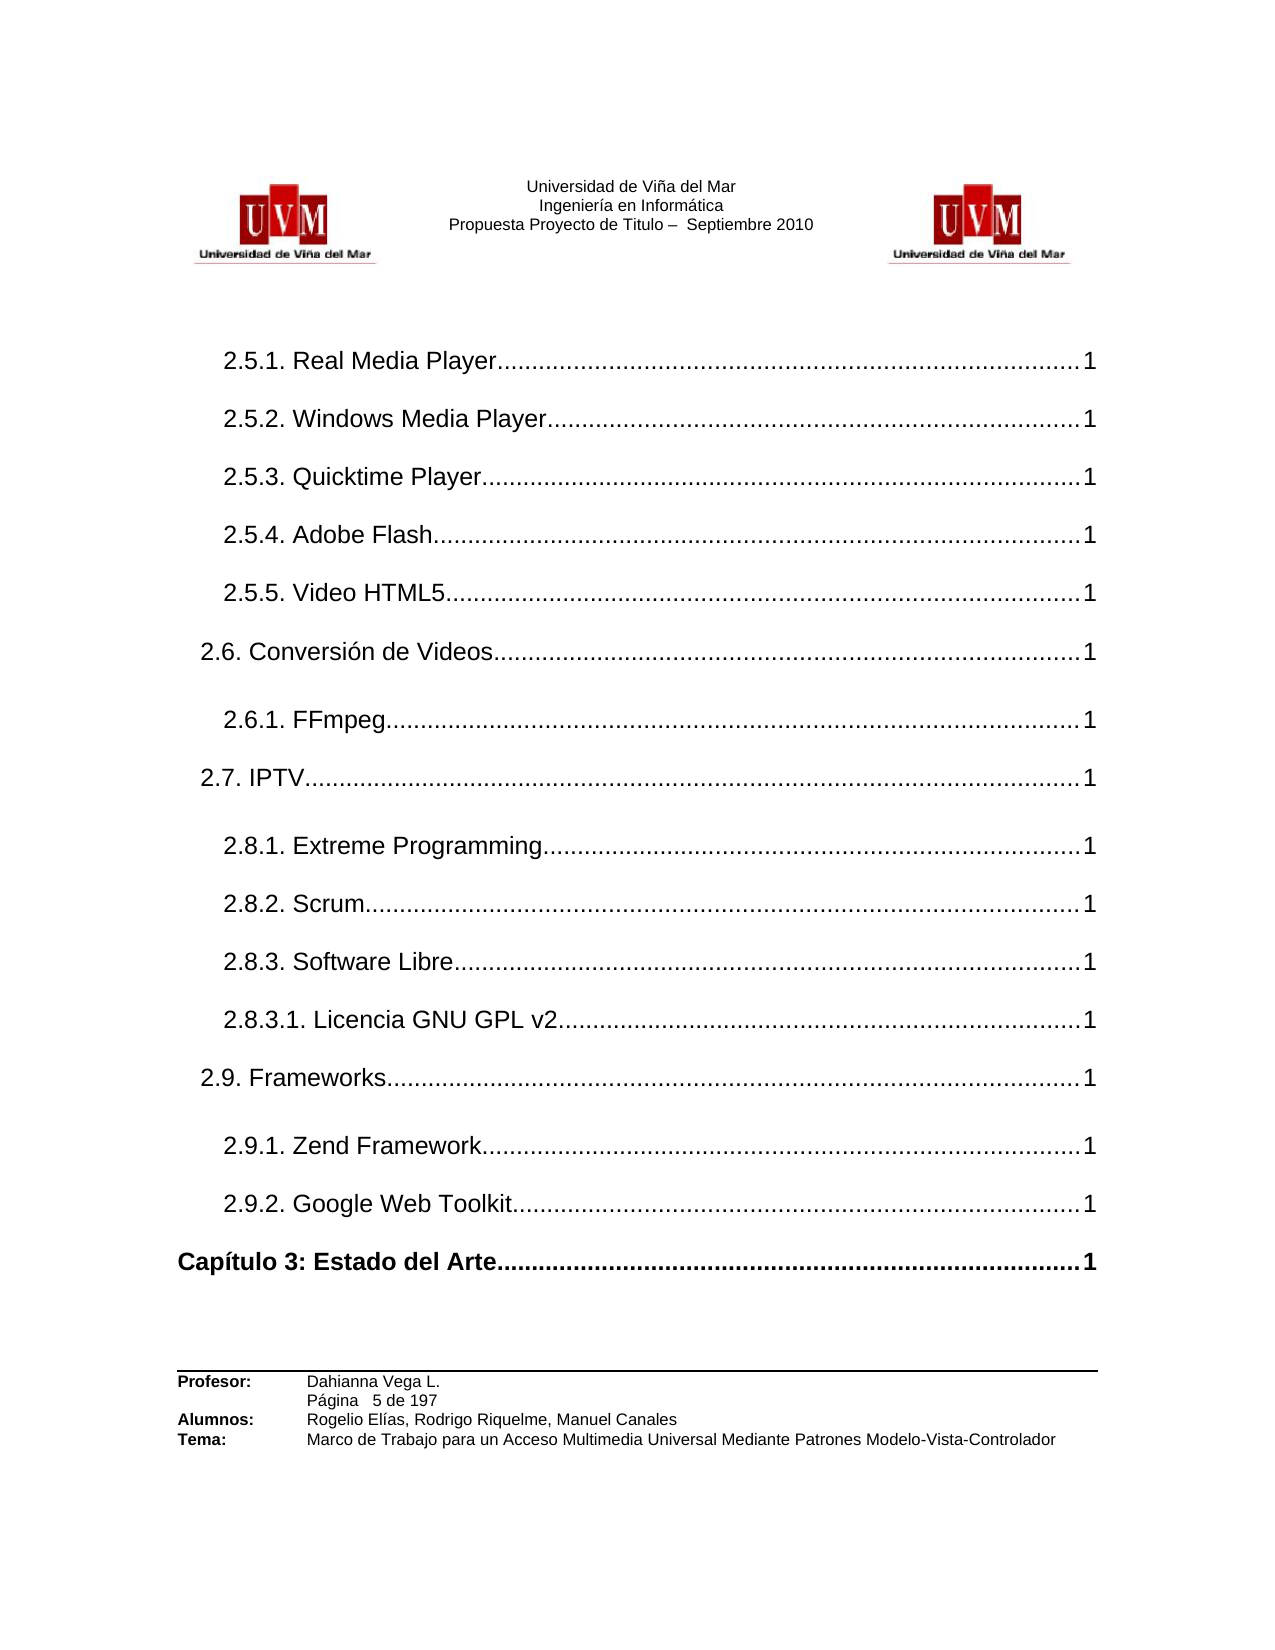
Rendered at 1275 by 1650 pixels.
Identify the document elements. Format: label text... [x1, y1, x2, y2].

text 2.5.4. Adobe Flash 1 [223, 520, 1098, 549]
text 2.9.1. Zend Framework 1 [223, 1131, 1098, 1160]
text 2.9.2. Google Web Toolkit 1 [223, 1189, 1098, 1218]
text 2.5.2. Windows Media Player 1 [223, 404, 1098, 433]
text 2.9. Frameworks 1 [200, 1063, 1098, 1092]
text 2.5.3. Quicktime Player 1 [223, 462, 1098, 491]
text 2.8.1. Extreme Programming 1 [223, 831, 1098, 859]
text 2.5.5. Video HTML5 1 [223, 578, 1098, 607]
text 2.8.3.1. Licencia GNU GPL v2 1 [223, 1005, 1098, 1033]
text 2.7. IPTV 1 [200, 763, 1098, 791]
text 2.6. Conversión de Videos 1 [200, 636, 1098, 665]
picture [871, 176, 1084, 267]
text 2.8.2. Scrum 1 [223, 889, 1098, 917]
text 2.6.1. FFmpeg 1 [223, 704, 1098, 733]
picture [177, 176, 390, 267]
text 2.8.3. Software Libre 1 [223, 947, 1098, 976]
text Capítulo 3: Estado del Arte 1 [177, 1247, 1098, 1276]
text 2.5.1. Real Media Player 1 [223, 346, 1098, 375]
